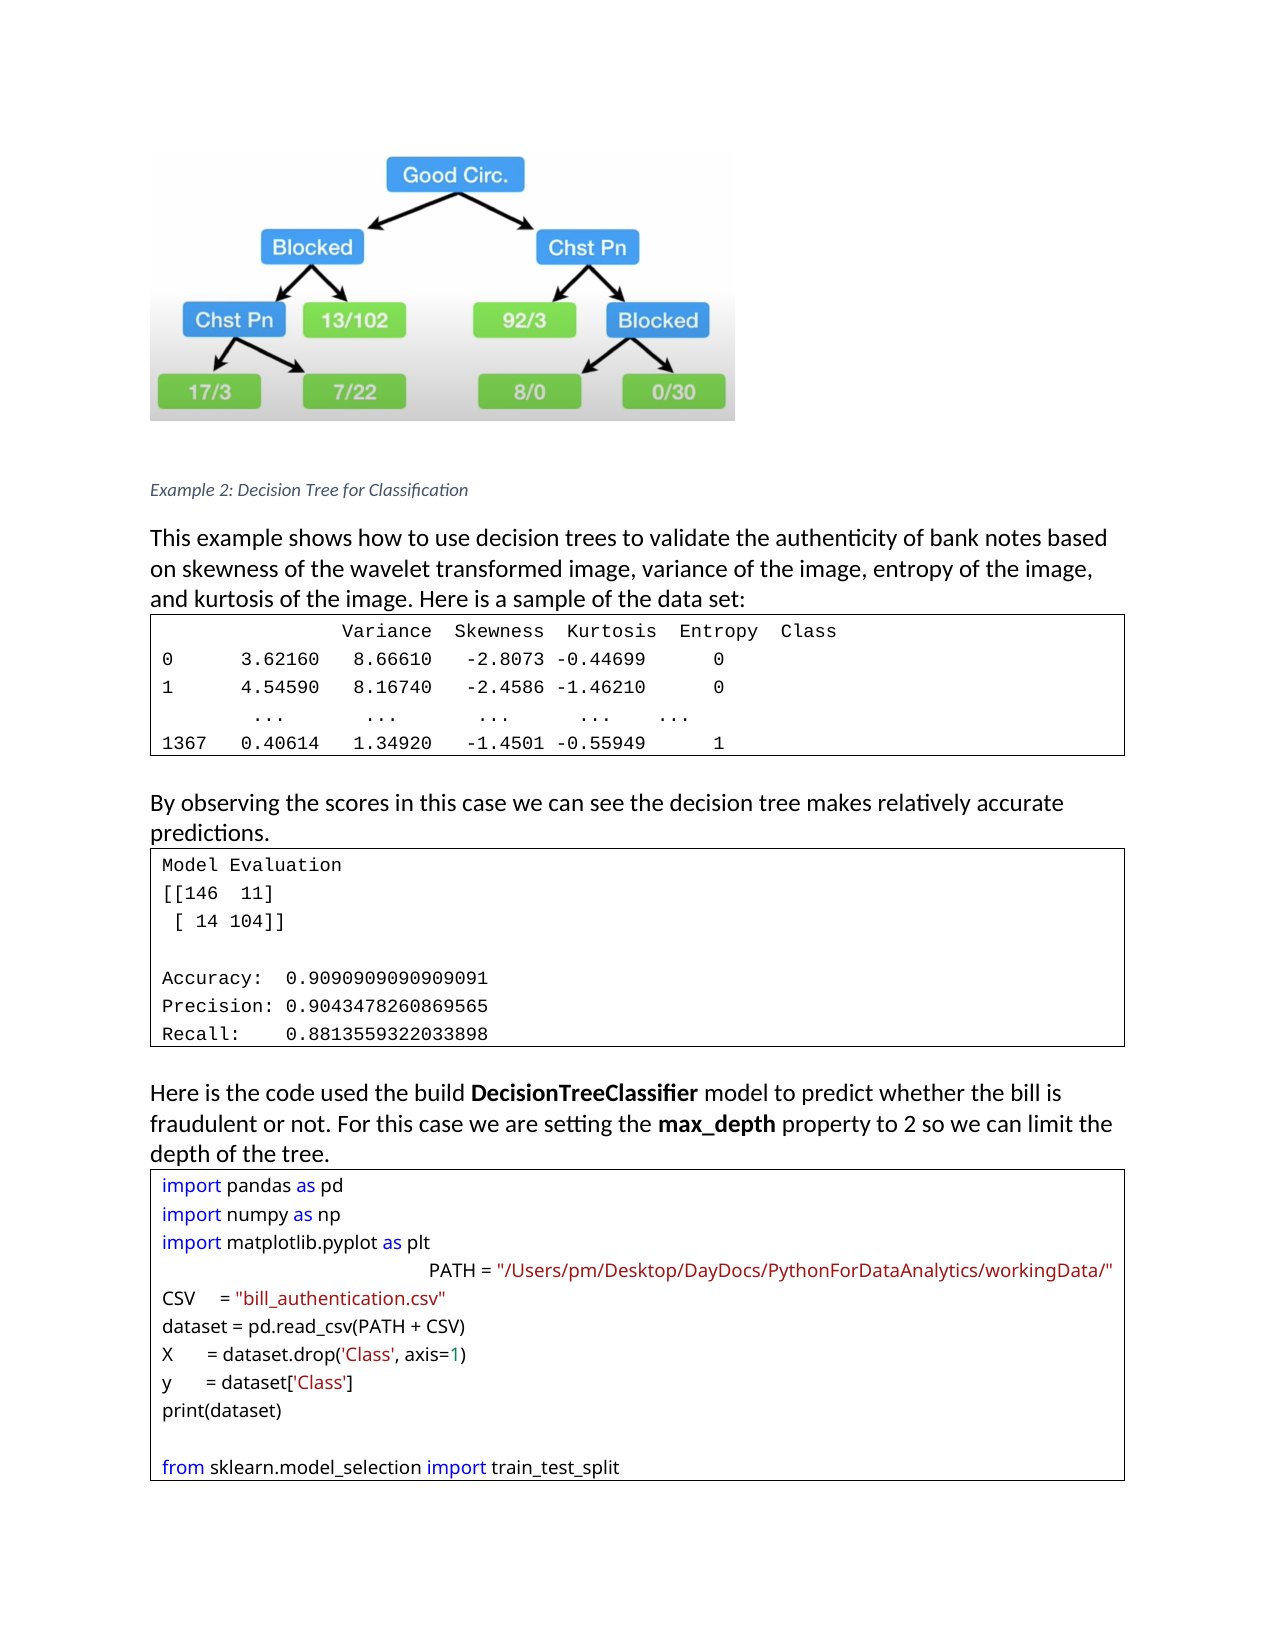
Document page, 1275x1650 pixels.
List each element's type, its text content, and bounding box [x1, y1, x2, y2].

text This example shows how to use decision trees to validate the authenticity of bank notes based on skewness of the wavelet transformed image, variance of the image, entropy of the image, and kurtosis of the image. Here is a sample of the data set: [150, 522, 1125, 614]
table_header Variance Skewness Kurtosis Entropy Class 0 3.62160 8.66610 -2.8073 -0.44699 0 1 4.54590 8.16740 -2.4586 -1.46210 0 ... ... ... ... ... 1367 0.40614 1.34920 -1.4501 -0.55949 1 [151, 615, 1124, 755]
text Example 2: Decision Tree for Classification [150, 478, 1125, 501]
table_header Model Evaluation [[146 11] [ 14 104]] Accuracy: 0.9090909090909091 Precision: 0.9043478260869565 Recall: 0.8813559322033898 [151, 849, 1124, 1046]
text Here is the code used the build DecisionTreeClassifier model to predict whether the bill is fraudulent or not. For this case we are setting the max_depth property to 2 so we can limit the depth of the tree. [150, 1077, 1125, 1169]
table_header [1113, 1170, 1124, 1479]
text By observing the scores in this case we can see the decision tree makes relatively accurate predictions. [150, 787, 1125, 848]
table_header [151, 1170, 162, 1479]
picture [150, 150, 736, 421]
